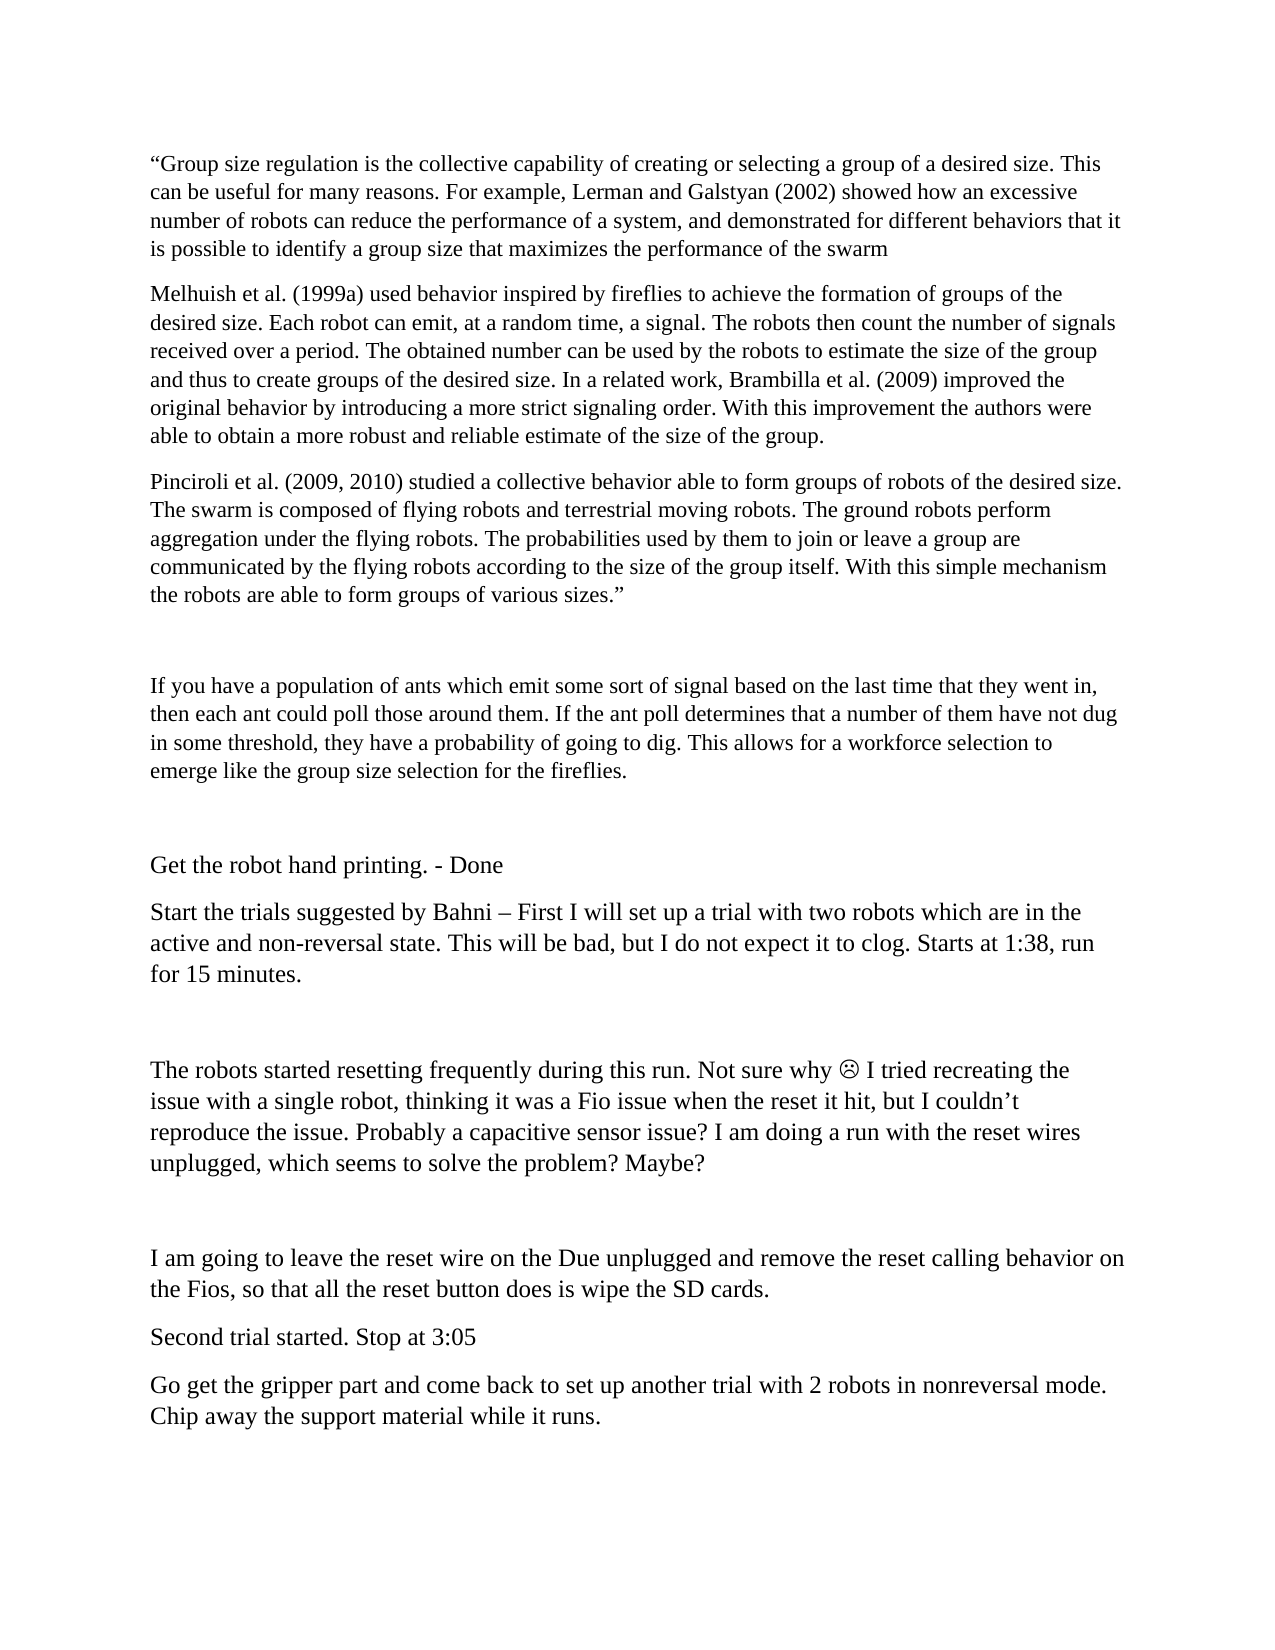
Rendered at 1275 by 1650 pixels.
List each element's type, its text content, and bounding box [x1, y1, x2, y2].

text “Group size regulation is the collective capability of creating or selecting a group of a desired size. This can be useful for many reasons. For example, Lerman and Galstyan (2002) showed how an excessive number of robots can reduce the performance of a system, and demonstrated for different behaviors that it is possible to identify a group size that maximizes the performance of the swarm [150, 150, 1125, 262]
text I am going to leave the reset wire on the Due unplugged and remove the reset calling behavior on the Fios, so that all the reset button does is wipe the SD cards. [150, 1243, 1125, 1303]
text The robots started resetting frequently during this run. Not sure why I tried recreating the issue with a single robot, thinking it was a Fio issue when the reset it hit, but I couldn’t reproduce the issue. Probably a capacitive sensor issue? I am doing a run with the reset wires unplugged, which seems to solve the problem? Maybe? [150, 1055, 1125, 1177]
text Pinciroli et al. (2009, 2010) studied a collective behavior able to form groups of robots of the desired size. The swarm is composed of flying robots and terrestrial moving robots. The ground robots perform aggregation under the flying robots. The probabilities used by them to join or leave a group are communicated by the flying robots according to the size of the group itself. With this simple mechanism the robots are able to form groups of various sizes.” [150, 468, 1125, 608]
text If you have a population of ants which emit some sort of signal based on the last time that they went in, then each ant could poll those around them. If the ant poll determines that a number of them have not dug in some threshold, they have a probability of going to dig. This allows for a workforce selection to emerge like the group size selection for the fireflies. [150, 672, 1125, 783]
text Get the robot hand printing. - Done [150, 850, 1125, 878]
text Go get the gripper part and come back to set up another trial with 2 robots in nonreversal mode. Chip away the support material while it runs. [150, 1370, 1125, 1430]
text Second trial started. Stop at 3:05 [150, 1322, 1125, 1351]
text Melhuish et al. (1999a) used behavior inspired by fireflies to achieve the formation of groups of the desired size. Each robot can emit, at a random time, a signal. The robots then count the number of signals received over a period. The obtained number can be used by the robots to estimate the size of the group and thus to create groups of the desired size. In a related work, Brambilla et al. (2009) improved the original behavior by introducing a more strict signaling order. With this improvement the authors were able to obtain a more robust and reliable estimate of the size of the group. [150, 280, 1125, 449]
text Start the trials suggested by Bahni – First I will set up a trial with two robots which are in the active and non-reversal state. This will be bad, but I do not expect it to clog. Starts at 1:38, run for 15 minutes. [150, 897, 1125, 988]
